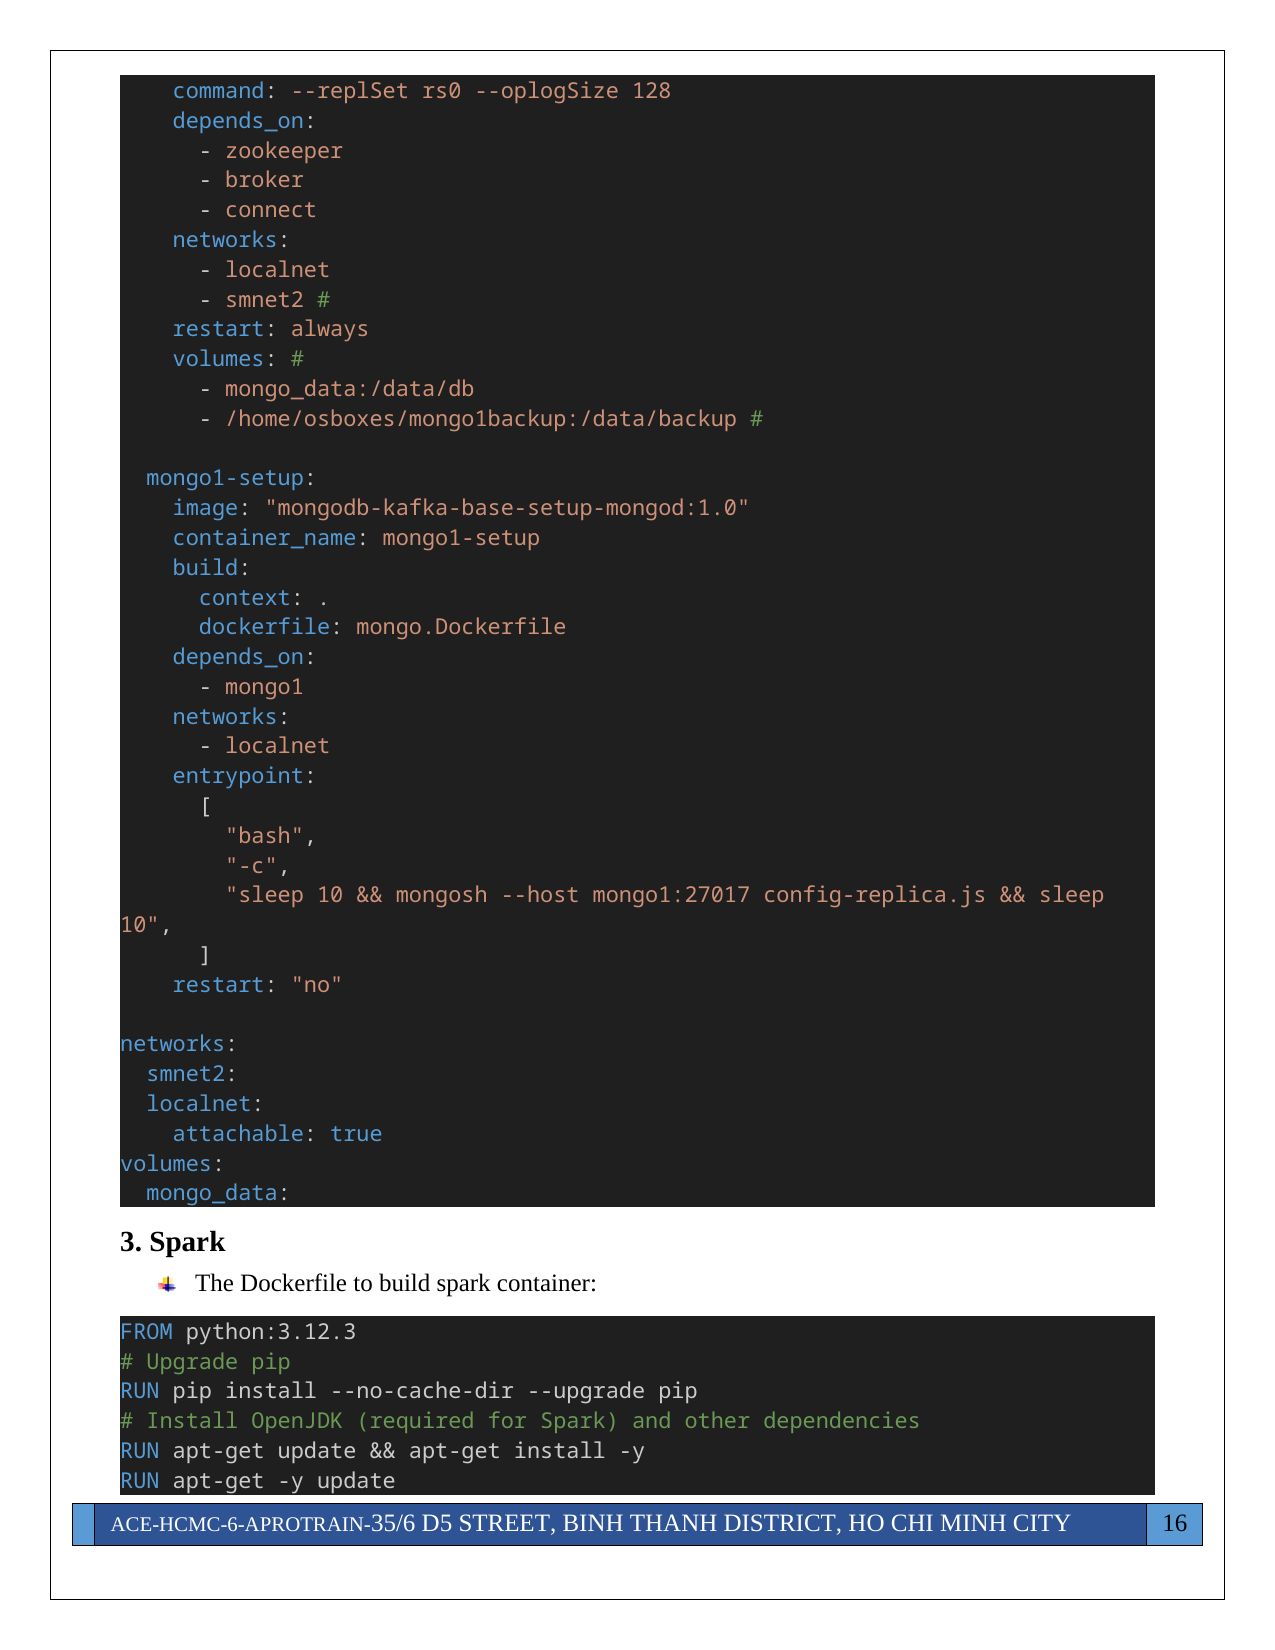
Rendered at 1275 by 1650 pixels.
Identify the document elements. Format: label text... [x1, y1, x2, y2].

text "sleep 10 && mongosh --host mongo1:27017 config-replica.js && sleep 10", [120, 879, 1155, 939]
text RUN apt-get -y update [120, 1465, 1155, 1495]
text context: . [120, 581, 1155, 611]
text # Upgrade pip [120, 1346, 1155, 1376]
text dockerfile: mongo.Dockerfile [120, 611, 1155, 641]
text build: [120, 552, 1155, 581]
text attachable: true [120, 1118, 1155, 1147]
text command: --replSet rs0 --oplogSize 128 [120, 75, 1155, 105]
text networks: [120, 701, 1155, 730]
subtitle 3. Spark [120, 1224, 1155, 1257]
text container_name: mongo1-setup [120, 522, 1155, 552]
text RUN apt-get update && apt-get install -y [120, 1435, 1155, 1465]
text - mongo_data:/data/db [120, 373, 1155, 403]
text smnet2: [120, 1058, 1155, 1088]
text - smnet2 # [120, 283, 1155, 313]
text restart: always [120, 313, 1155, 343]
text FROM python:3.12.3 [120, 1316, 1155, 1346]
text image: "mongodb-kafka-base-setup-mongod:1.0" [120, 492, 1155, 522]
text mongo_data: [120, 1177, 1155, 1207]
text - mongo1 [120, 671, 1155, 701]
picture [158, 1275, 176, 1292]
text "bash", [120, 820, 1155, 849]
text mongo1-setup: [120, 462, 1155, 492]
text networks: [120, 224, 1155, 254]
text - connect [120, 194, 1155, 224]
text - broker [120, 164, 1155, 194]
text - localnet [120, 254, 1155, 283]
text depends_on: [120, 105, 1155, 134]
text "-c", [120, 849, 1155, 879]
text RUN pip install --no-cache-dir --upgrade pip [120, 1376, 1155, 1405]
text - zookeeper [120, 134, 1155, 164]
text volumes: [120, 1147, 1155, 1177]
text networks: [120, 1028, 1155, 1058]
text localnet: [120, 1088, 1155, 1118]
text - /home/osboxes/mongo1backup:/data/backup # [120, 403, 1155, 432]
text # Install OpenJDK (required for Spark) and other dependencies [120, 1405, 1155, 1435]
text entrypoint: [120, 760, 1155, 790]
text [ [120, 790, 1155, 820]
list The Dockerfile to build spark container: [157, 1268, 1155, 1297]
text ] [120, 939, 1155, 969]
text volumes: # [120, 343, 1155, 373]
text restart: "no" [120, 969, 1155, 998]
text depends_on: [120, 641, 1155, 671]
text - localnet [120, 730, 1155, 760]
